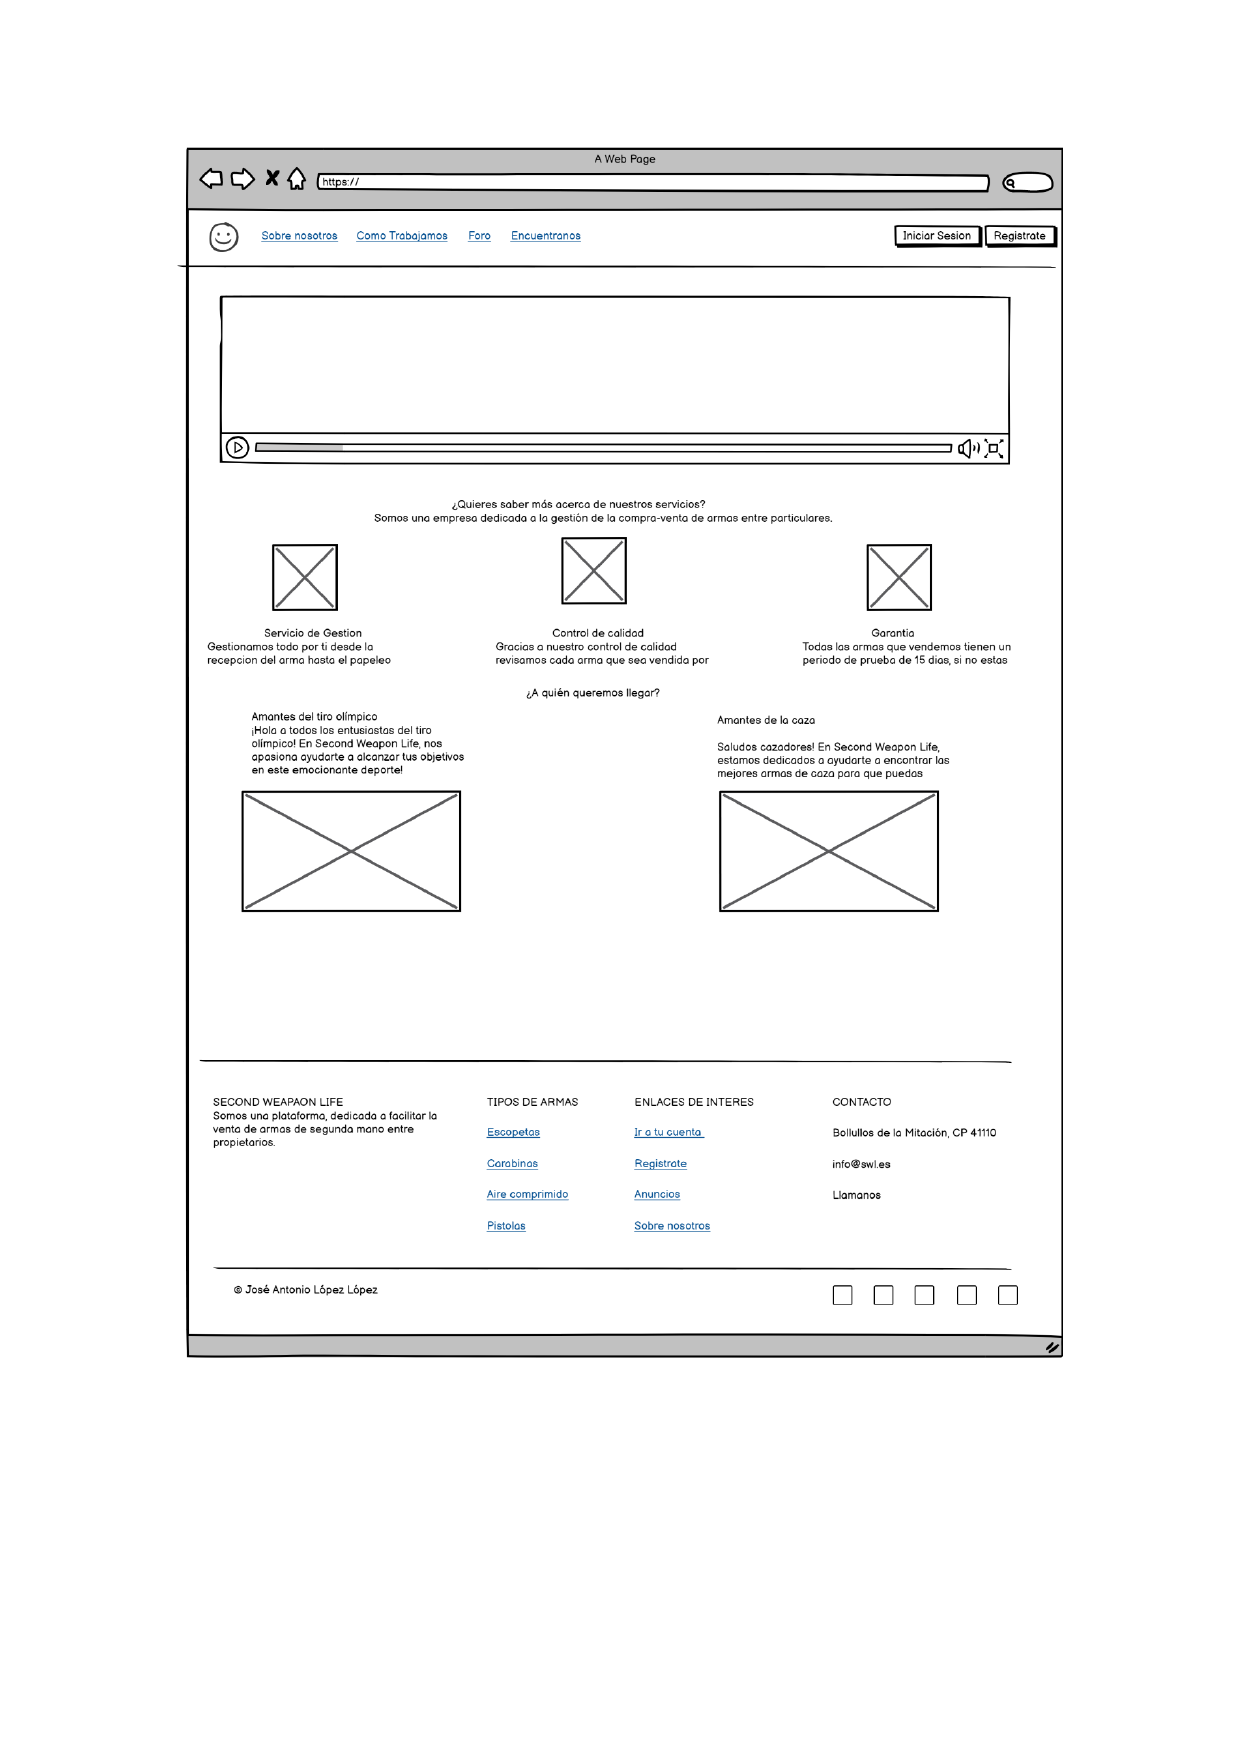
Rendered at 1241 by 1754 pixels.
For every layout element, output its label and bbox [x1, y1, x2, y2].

picture [177, 147, 1063, 1358]
